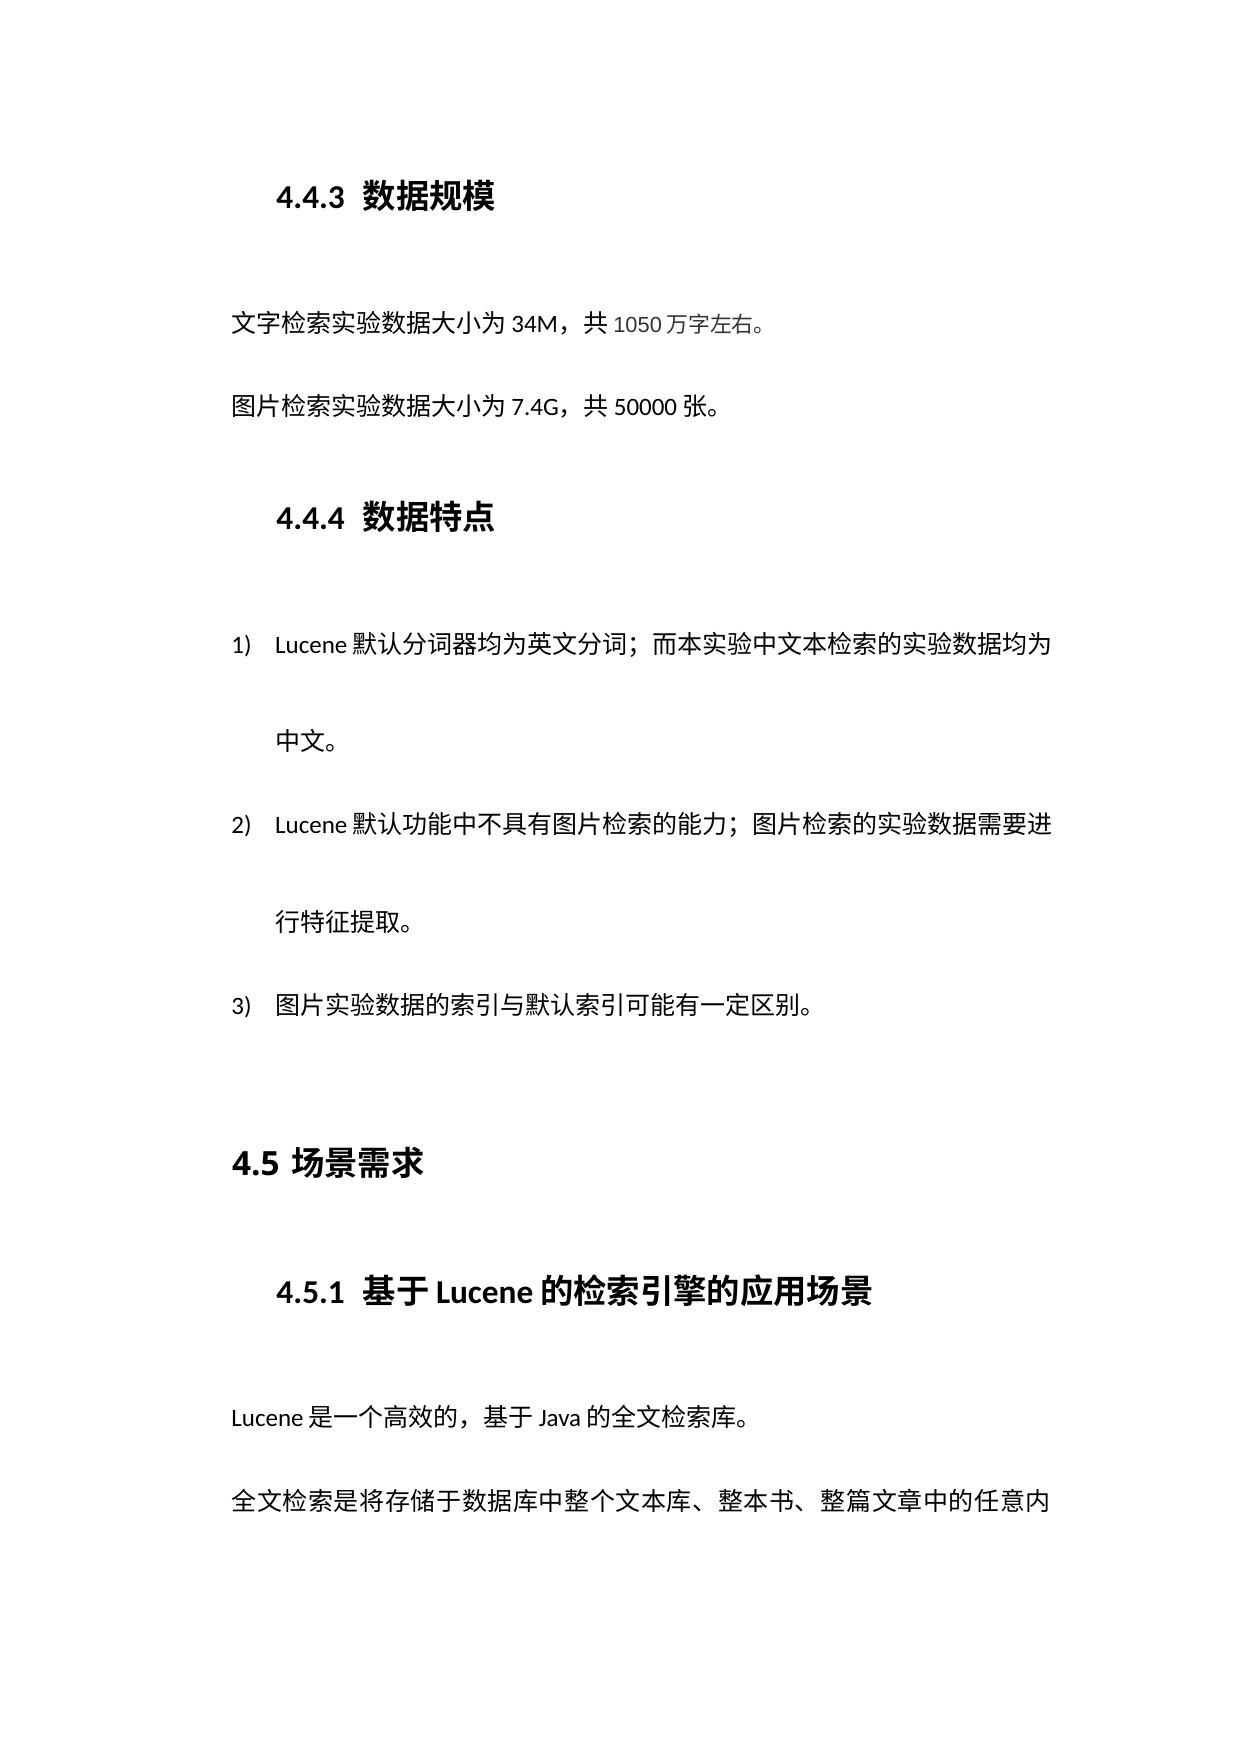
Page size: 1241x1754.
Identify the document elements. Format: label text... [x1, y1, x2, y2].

list Lucene默认分词器均为英文分词；而本实验中文本检索的实验数据均为中文。 [231, 610, 1053, 772]
subtitle 数据特点 [276, 482, 1053, 547]
text Lucene是一个高效的，基于Java的全文检索库。 [187, 1383, 1053, 1448]
text 图片检索实验数据大小为7.4G，共50000张。 [231, 372, 1053, 437]
list 图片实验数据的索引与默认索引可能有一定区别。 [231, 971, 1053, 1036]
subtitle 场景需求 [232, 1129, 1053, 1194]
subtitle 基于Lucene的检索引擎的应用场景 [276, 1256, 1053, 1321]
subtitle 数据规模 [276, 162, 1053, 227]
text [187, 1467, 1053, 1532]
list Lucene默认功能中不具有图片检索的能力；图片检索的实验数据需要进行特征提取。 [231, 790, 1053, 953]
text 文字检索实验数据大小为34M，共1050万字左右。 [187, 289, 1053, 354]
